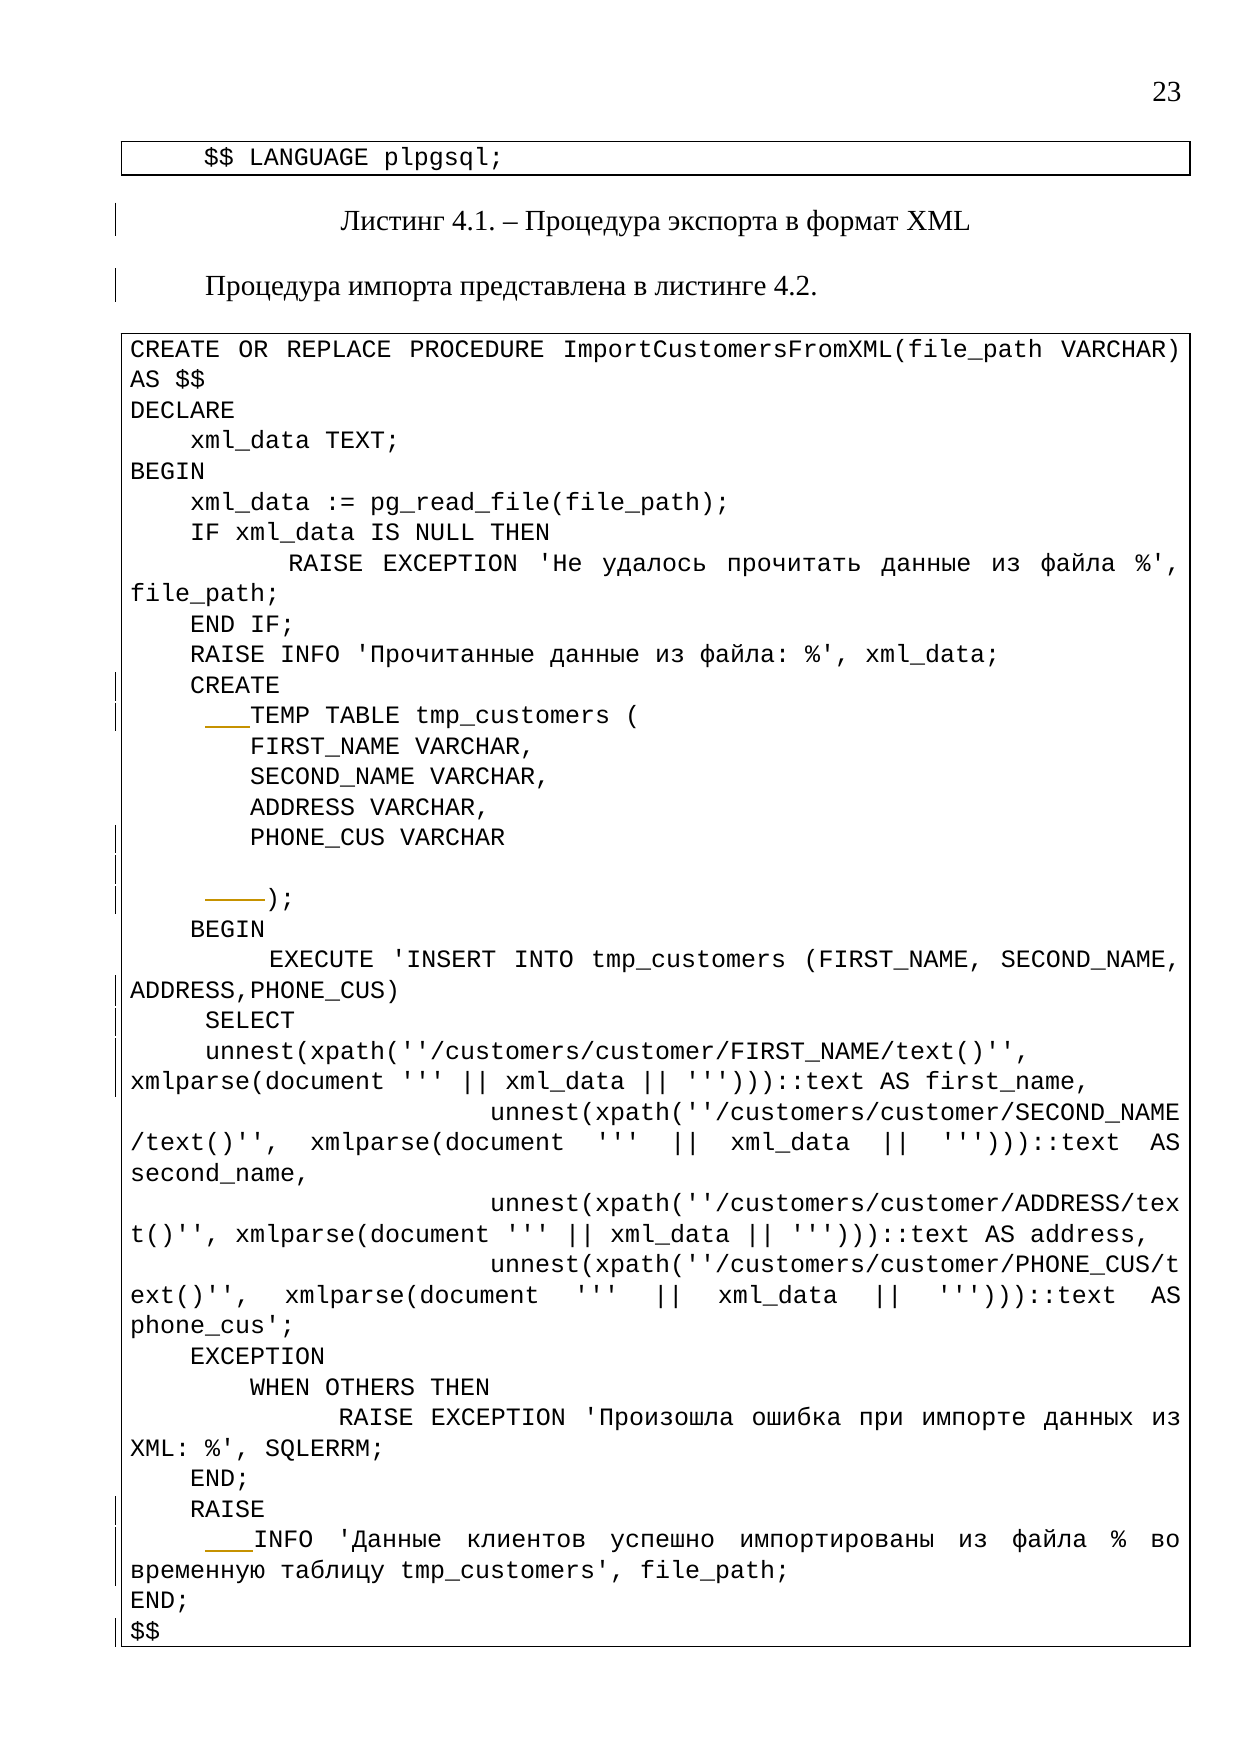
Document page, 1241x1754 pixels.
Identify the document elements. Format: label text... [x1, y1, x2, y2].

text EXECUTE 'INSERT INTO tmp_customers (FIRST_NAME, SECOND_NAME, ADDRESS,PHONE_CUS) [122, 944, 1189, 1005]
text ADDRESS VARCHAR, [122, 791, 1189, 822]
text unnest(xpath(''/customers/customer/ADDRESS/text()'', xmlparse(document ''' || xml_data || ''')))::text AS address, [122, 1188, 1189, 1249]
text SECOND_NAME VARCHAR, [122, 761, 1189, 791]
text CREATE [122, 669, 1189, 699]
text $$ LANGUAGE plpgsql; [122, 142, 1189, 174]
text unnest(xpath(''/customers/customer/PHONE_CUS/text()'', xmlparse(document ''' || xml_data || ''')))::text AS phone_cus'; [122, 1249, 1189, 1341]
text EXCEPTION [122, 1341, 1189, 1371]
text ); [122, 883, 1189, 913]
text INFO 'Данные клиентов успешно импортированы из файла % во временную таблицу tmp_customers', file_path; [122, 1524, 1189, 1585]
text CREATE OR REPLACE PROCEDURE ImportCustomersFromXML(file_path VARCHAR) AS $$ [122, 334, 1189, 394]
text RAISE [122, 1493, 1189, 1524]
text FIRST_NAME VARCHAR, [122, 730, 1189, 761]
text PHONE_CUS VARCHAR [122, 822, 1189, 853]
text xml_data TEXT; [122, 425, 1189, 455]
text BEGIN [122, 455, 1189, 486]
text $$ [122, 1615, 1189, 1646]
text Процедура импорта представлена в листинге 4.2. [130, 268, 1181, 302]
text DECLARE [122, 394, 1189, 425]
text RAISE EXCEPTION 'Не удалось прочитать данные из файла %', file_path; [122, 547, 1189, 608]
text SELECT [122, 1005, 1189, 1035]
text xml_data := pg_read_file(file_path); [122, 486, 1189, 516]
text END IF; [122, 608, 1189, 638]
text BEGIN [122, 913, 1189, 944]
text WHEN OTHERS THEN [122, 1371, 1189, 1402]
text RAISE INFO 'Прочитанные данные из файла: %', xml_data; [122, 638, 1189, 669]
text IF xml_data IS NULL THEN [122, 516, 1189, 547]
text END; [122, 1463, 1189, 1493]
text Листинг 4.1. – Процедура экспорта в формат XML [130, 203, 1181, 236]
text END; [122, 1585, 1189, 1615]
text unnest(xpath(''/customers/customer/SECOND_NAME/text()'', xmlparse(document ''' || xml_data || ''')))::text AS second_name, [122, 1096, 1189, 1188]
text TEMP TABLE tmp_customers ( [122, 699, 1189, 730]
text RAISE EXCEPTION 'Произошла ошибка при импорте данных из XML: %', SQLERRM; [122, 1402, 1189, 1463]
text unnest(xpath(''/customers/customer/FIRST_NAME/text()'', xmlparse(document ''' || xml_data || ''')))::text AS first_name, [122, 1035, 1189, 1096]
